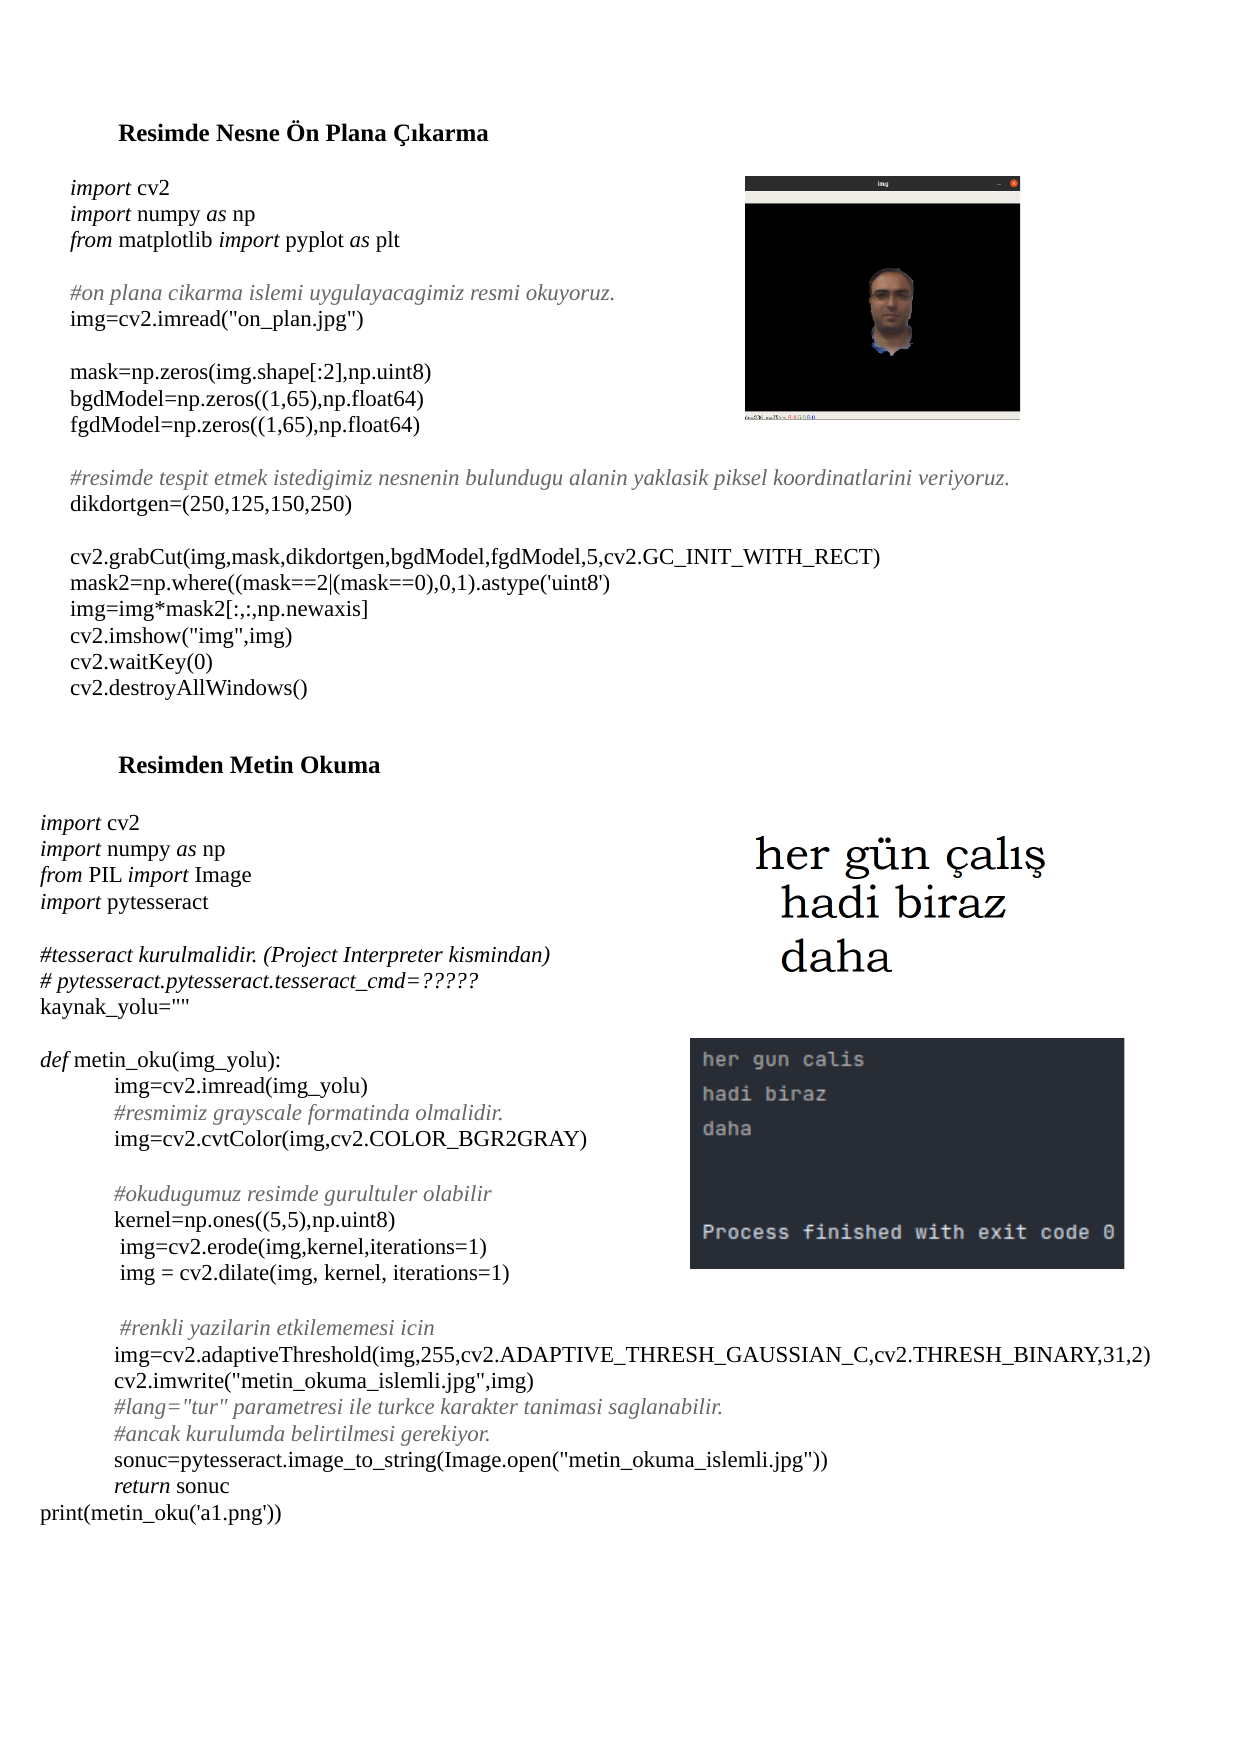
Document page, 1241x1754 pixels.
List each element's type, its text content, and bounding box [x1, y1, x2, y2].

picture [690, 1038, 1125, 1269]
picture [750, 780, 1064, 995]
picture [745, 176, 1021, 420]
text Resimden Metin Okuma [118, 751, 1122, 779]
text Resimde Nesne Ön Plana Çıkarma [118, 118, 1122, 147]
